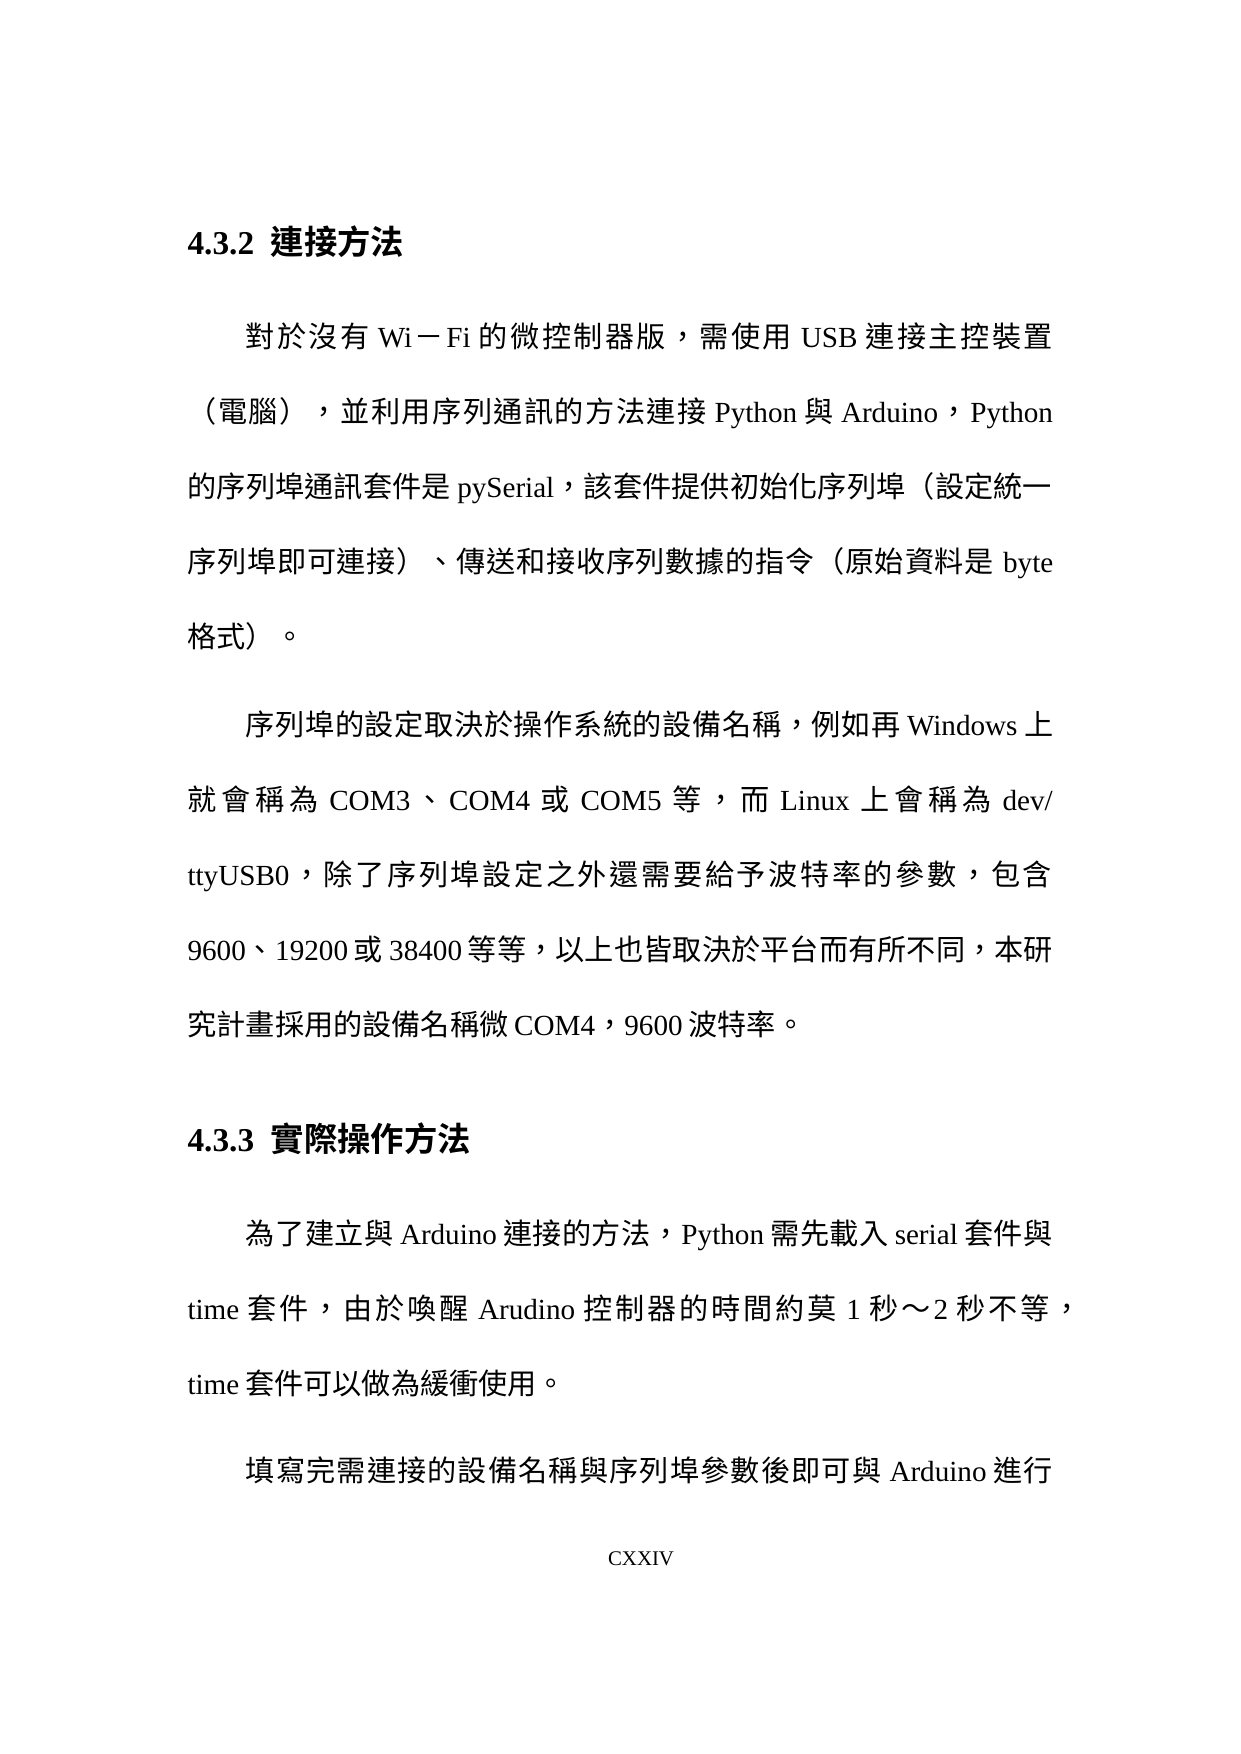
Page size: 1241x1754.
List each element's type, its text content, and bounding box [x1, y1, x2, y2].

text 序列埠的設定取決於操作系統的設備名稱，例如再Windows上就會稱為COM3、COM4或COM5等，而Linux上會稱為dev/ttyUSB0，除了序列埠設定之外還需要給予波特率的參數，包含9600、19200或38400等等，以上也皆取決於平台而有所不同，本研究計畫採用的設備名稱微COM4，9600波特率。 [187, 685, 1053, 1060]
text 為了建立與Arduino連接的方法，Python需先載入serial套件與time套件，由於喚醒Arudino控制器的時間約莫1秒～2秒不等，time套件可以做為緩衝使用。 [187, 1194, 1053, 1419]
subtitle 實際操作方法 [187, 1099, 1053, 1174]
subtitle 連接方法 [187, 202, 1053, 277]
text 對於沒有Wi－Fi的微控制器版，需使用USB連接主控裝置（電腦），並利用序列通訊的方法連接Python與Arduino，Python的序列埠通訊套件是pySerial，該套件提供初始化序列埠（設定統一序列埠即可連接）、傳送和接收序列數據的指令（原始資料是byte格式）。 [187, 297, 1053, 672]
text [187, 1432, 1053, 1507]
